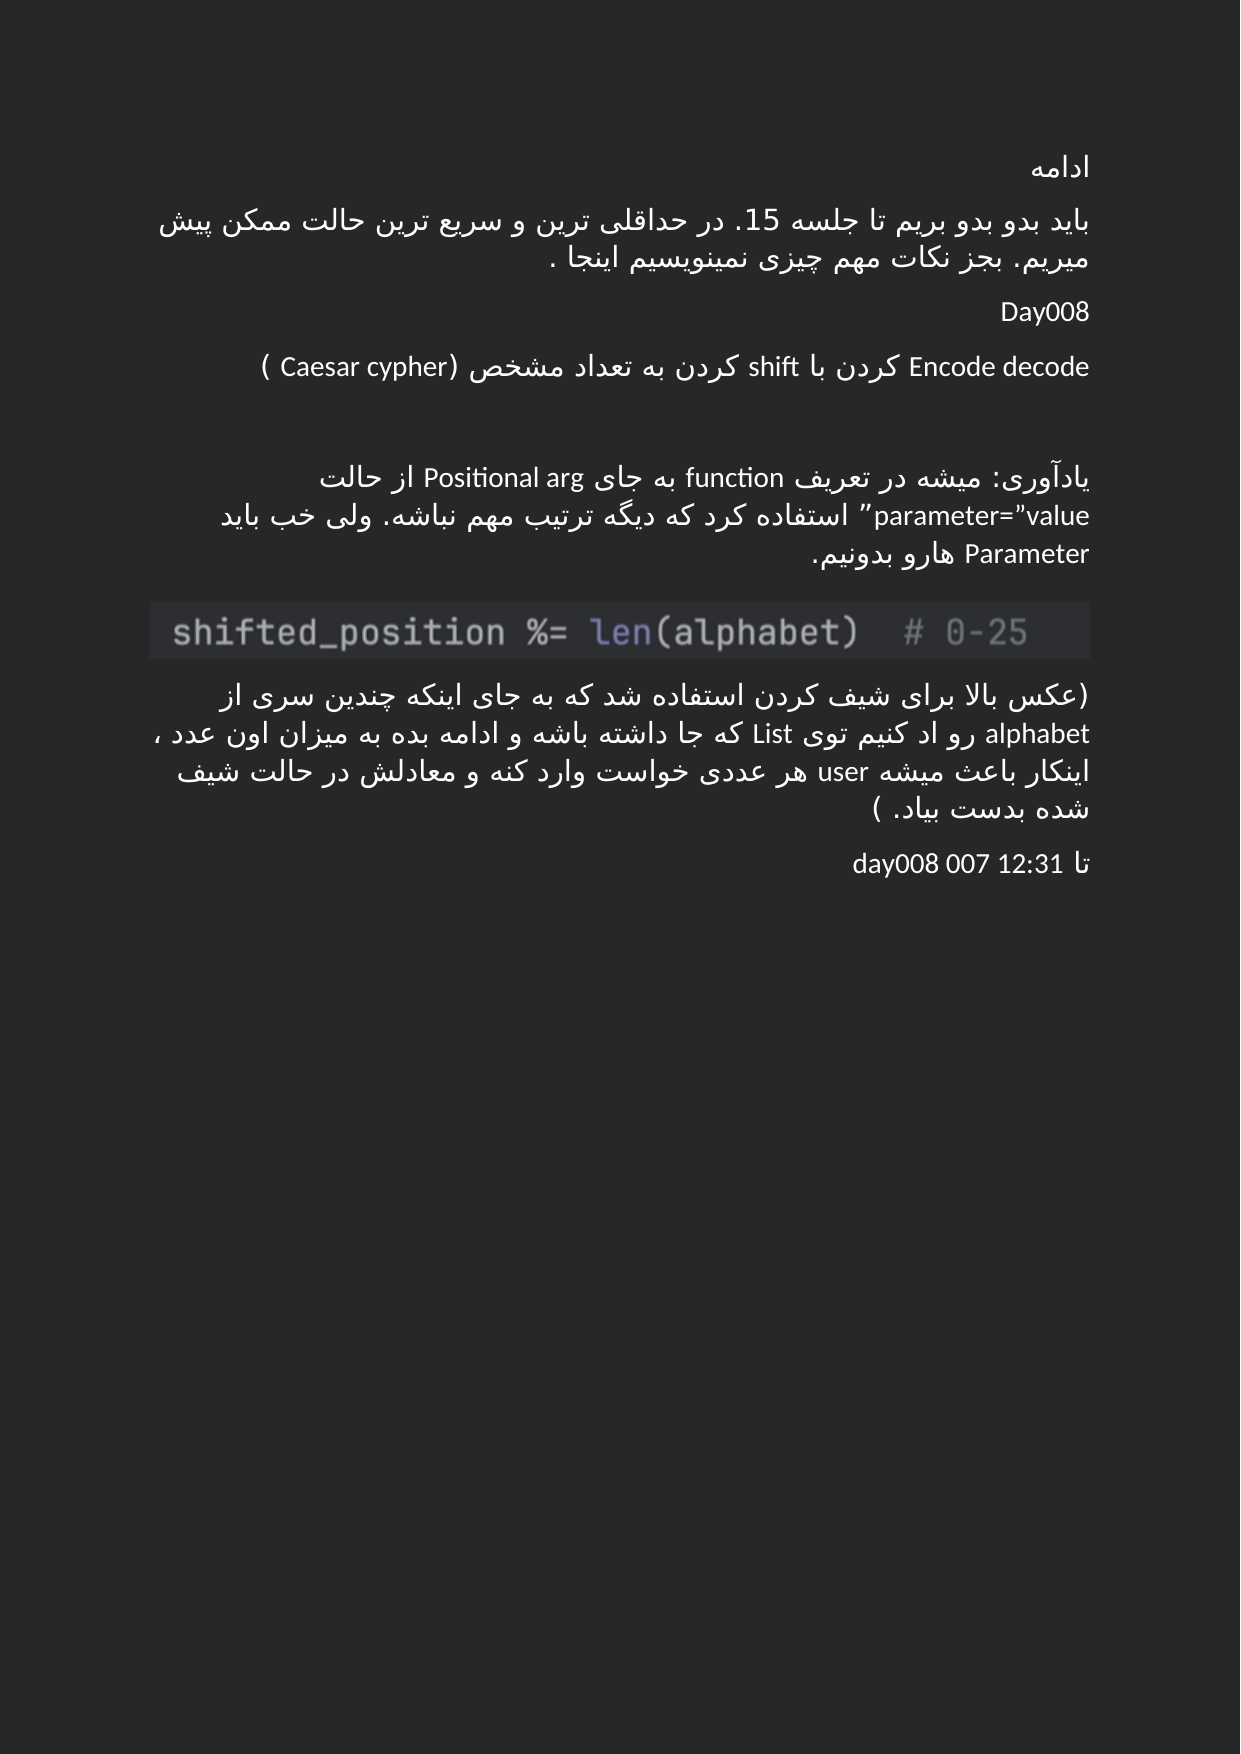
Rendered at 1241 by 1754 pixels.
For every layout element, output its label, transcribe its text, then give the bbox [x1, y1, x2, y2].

text ادامه [150, 150, 1090, 184]
picture [149, 590, 1090, 659]
text باید بدو بدو بریم تا جلسه 15. در حداقلی ترین و سریع ترین حالت ممکن پیش میریم. بجز نکات مهم چیزی نمینویسیم اینجا . [150, 203, 1090, 274]
text Encode decode کردن با shift کردن به تعداد مشخص (Caesar cypher ) [150, 348, 1090, 384]
text یادآوری: میشه در تعریف function به جای Positional arg از حالت parameter=”value” استفاده کرد که دیگه ترتیب مهم نباشه. ولی خب باید Parameter هارو بدونیم. [150, 459, 1090, 571]
text تا day008 007 12:31 [150, 845, 1090, 880]
text (عکس بالا برای شیف کردن استفاده شد که به جای اینکه چندین سری از alphabet رو اد کنیم توی List که جا داشته باشه و ادامه بده به میزان اون عدد ، اینکار باعث میشه user هر عددی خواست وارد کنه و معادلش در حالت شیف شده بدست بیاد. ) [150, 678, 1090, 825]
text Day008 [150, 293, 1090, 329]
